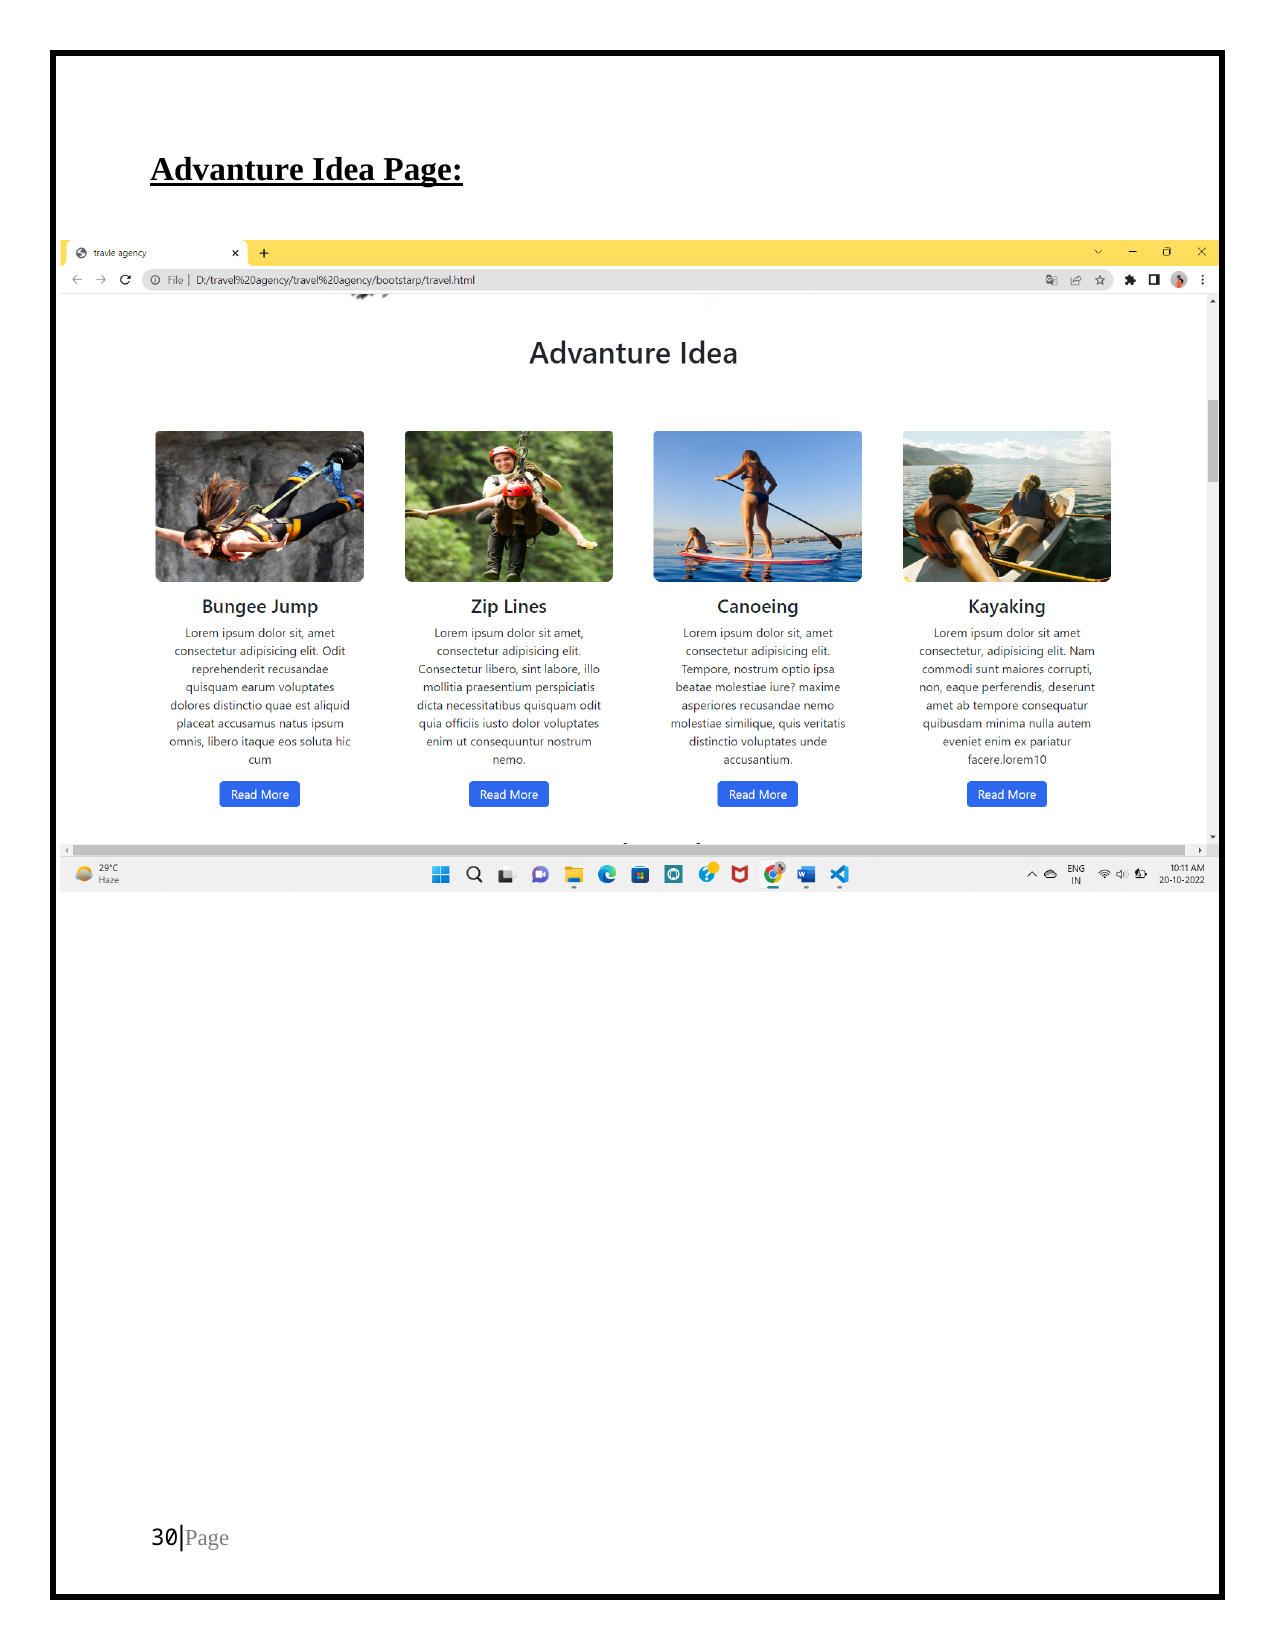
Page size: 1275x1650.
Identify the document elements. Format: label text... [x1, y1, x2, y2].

picture [60, 240, 1219, 892]
subtitle Advanture Idea Page: [150, 149, 1219, 188]
